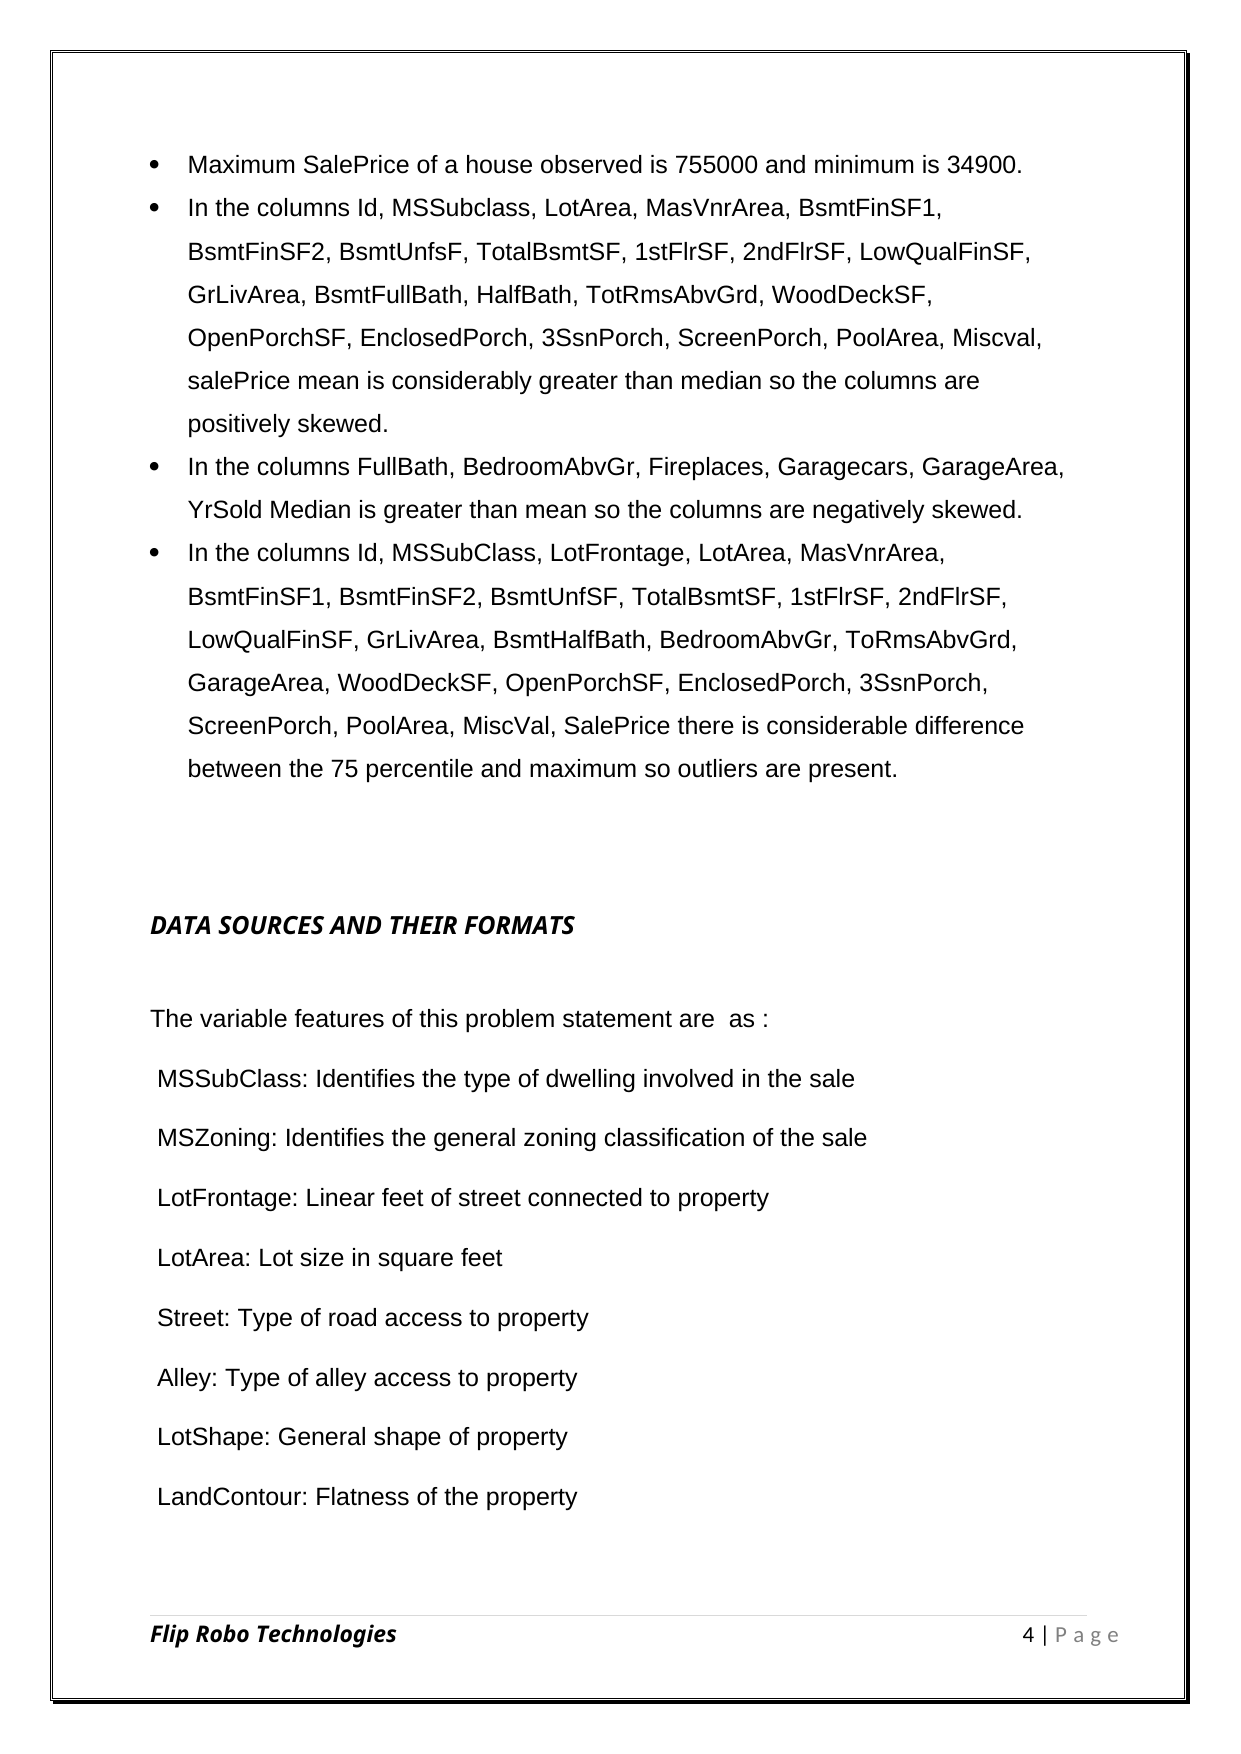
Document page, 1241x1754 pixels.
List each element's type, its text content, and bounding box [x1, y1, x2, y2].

list In the columns Id, MSSubclass, LotArea, MasVnrArea, BsmtFinSF1, BsmtFinSF2, BsmtUnfsF, TotalBsmtSF, 1stFlrSF, 2ndFlrSF, LowQualFinSF, GrLivArea, BsmtFullBath, HalfBath, TotRmsAbvGrd, WoodDeckSF, OpenPorchSF, EnclosedPorch, 3SsnPorch, ScreenPorch, PoolArea, Miscval, salePrice mean is considerably greater than median so the columns are positively skewed. [150, 193, 1087, 438]
text Street: Type of road access to property [150, 1303, 1087, 1332]
text Alley: Type of alley access to property [150, 1363, 1087, 1391]
text MSSubClass: Identifies the type of dwelling involved in the sale [150, 1064, 1087, 1092]
text LotFrontage: Linear feet of street connected to property [150, 1183, 1087, 1212]
list In the columns Id, MSSubClass, LotFrontage, LotArea, MasVnrArea, BsmtFinSF1, BsmtFinSF2, BsmtUnfSF, TotalBsmtSF, 1stFlrSF, 2ndFlrSF, LowQualFinSF, GrLivArea, BsmtHalfBath, BedroomAbvGr, ToRmsAbvGrd, GarageArea, WoodDeckSF, OpenPorchSF, EnclosedPorch, 3SsnPorch, ScreenPorch, PoolArea, MiscVal, SalePrice there is considerable difference between the 75 percentile and maximum so outliers are present. [150, 538, 1087, 783]
subtitle DATA SOURCES AND THEIR FORMATS [150, 908, 1087, 942]
text LotShape: General shape of property [150, 1422, 1087, 1451]
list Maximum SalePrice of a house observed is 755000 and minimum is 34900. [150, 150, 1087, 179]
text LotArea: Lot size in square feet [150, 1243, 1087, 1272]
text The variable features of this problem statement are as : [150, 1004, 1087, 1033]
list In the columns FullBath, BedroomAbvGr, Fireplaces, Garagecars, GarageArea, YrSold Median is greater than mean so the columns are negatively skewed. [150, 452, 1087, 524]
text MSZoning: Identifies the general zoning classification of the sale [150, 1123, 1087, 1152]
text LandContour: Flatness of the property [150, 1482, 1087, 1511]
